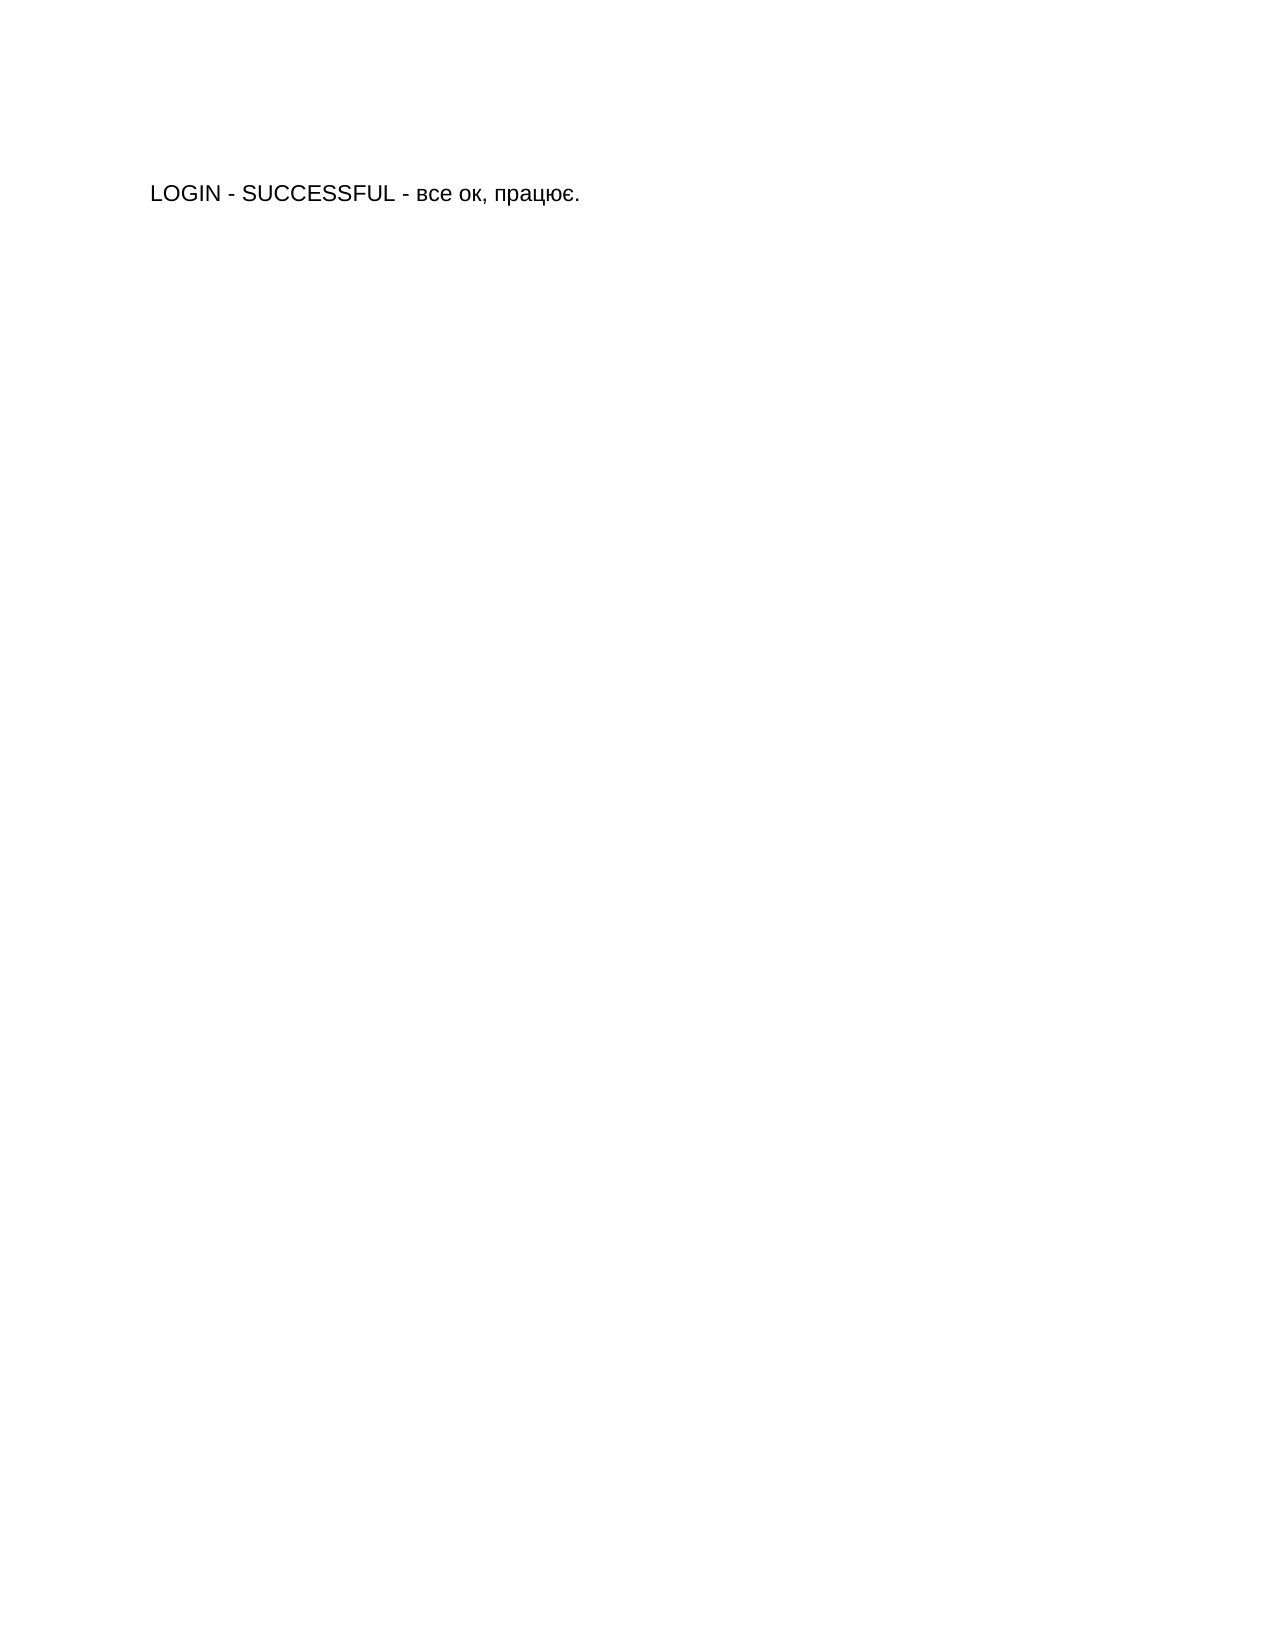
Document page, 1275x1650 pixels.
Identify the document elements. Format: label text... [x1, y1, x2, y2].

text LOGIN - SUCCESSFUL - все ок, працює. [150, 180, 1125, 207]
